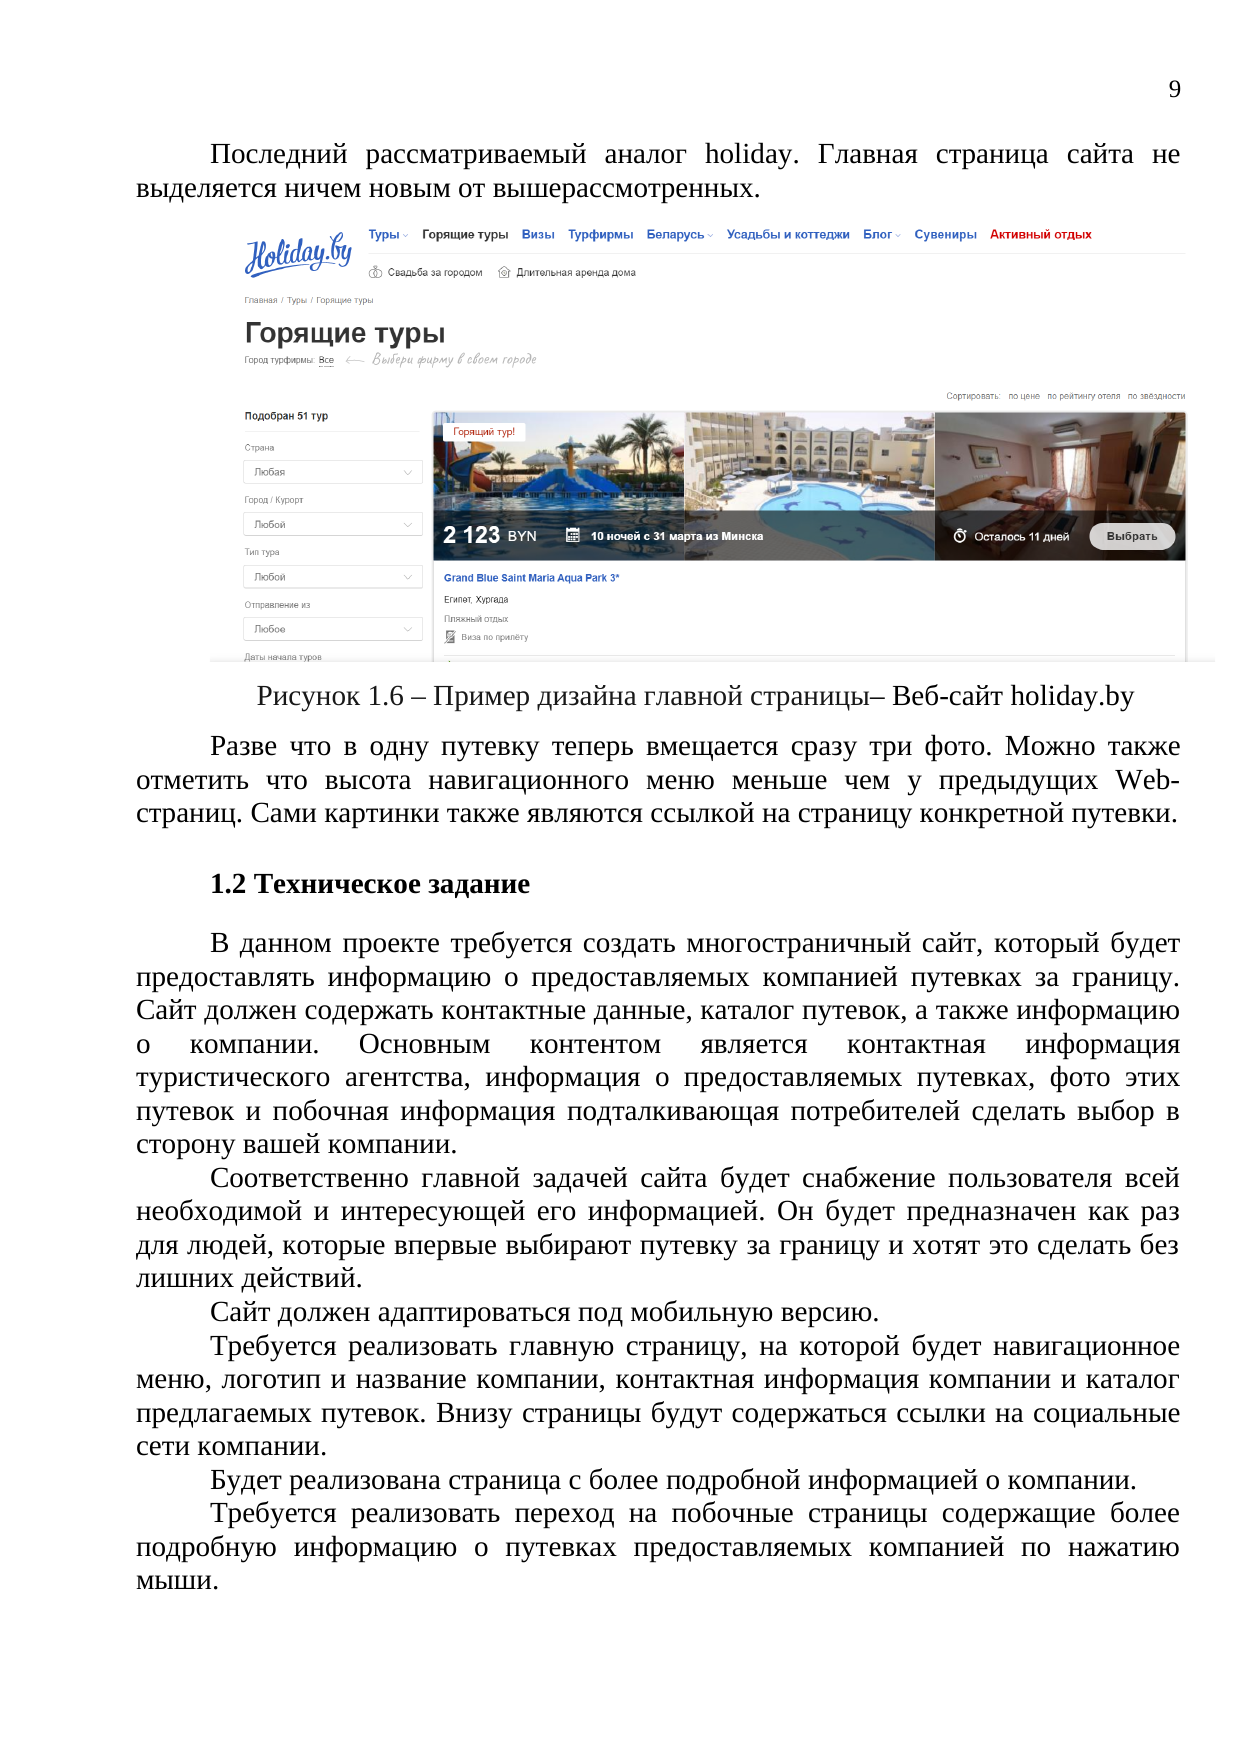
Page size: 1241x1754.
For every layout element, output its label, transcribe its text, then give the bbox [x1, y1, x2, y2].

text Соответственно главной задачей сайта будет снабжение пользователя всей необходимой и интересующей его информацией. Он будет предназначен как раз для людей, которые впервые выбирают путевку за границу и хотят это сделать без лишних действий. [136, 1160, 1181, 1294]
text Требуется реализовать переход на побочные страницы содержащие более подробную информацию о путевках предоставляемых компанией по нажатию мыши. [136, 1495, 1181, 1596]
text Рисунок 1.6 – Пример дизайна главной страницы– Веб-сайт holiday.by [136, 678, 1181, 712]
text В данном проекте требуется создать многостраничный сайт, который будет предоставлять информацию о предоставляемых компанией путевках за границу. Сайт должен содержать контактные данные, каталог путевок, а также информацию о компании. Основным контентом является контактная информация туристического агентства, информация о предоставляемых путевках, фото этих путевок и побочная информация подталкивающая потребителей сделать выбор в сторону вашей компании. [136, 925, 1181, 1160]
text Разве что в одну путевку теперь вмещается сразу три фото. Можно также отметить что высота навигационного меню меньше чем у предыдущих Web-страниц. Сами картинки также являются ссылкой на страницу конкретной путевки. [136, 728, 1181, 829]
text Сайт должен адаптироваться под мобильную версию. [136, 1294, 1181, 1328]
subtitle 1.2 Техническое задание [136, 867, 1181, 900]
picture [209, 220, 1216, 662]
text Будет реализована страница с более подробной информацией о компании. [136, 1462, 1181, 1495]
text Последний рассматриваемый аналог holiday. Главная страница сайта не выделяется ничем новым от вышерассмотренных. [136, 136, 1181, 203]
text Требуется реализовать главную страницу, на которой будет навигационное меню, логотип и название компании, контактная информация компании и каталог предлагаемых путевок. Внизу страницы будут содержаться ссылки на социальные сети компании. [136, 1328, 1181, 1462]
